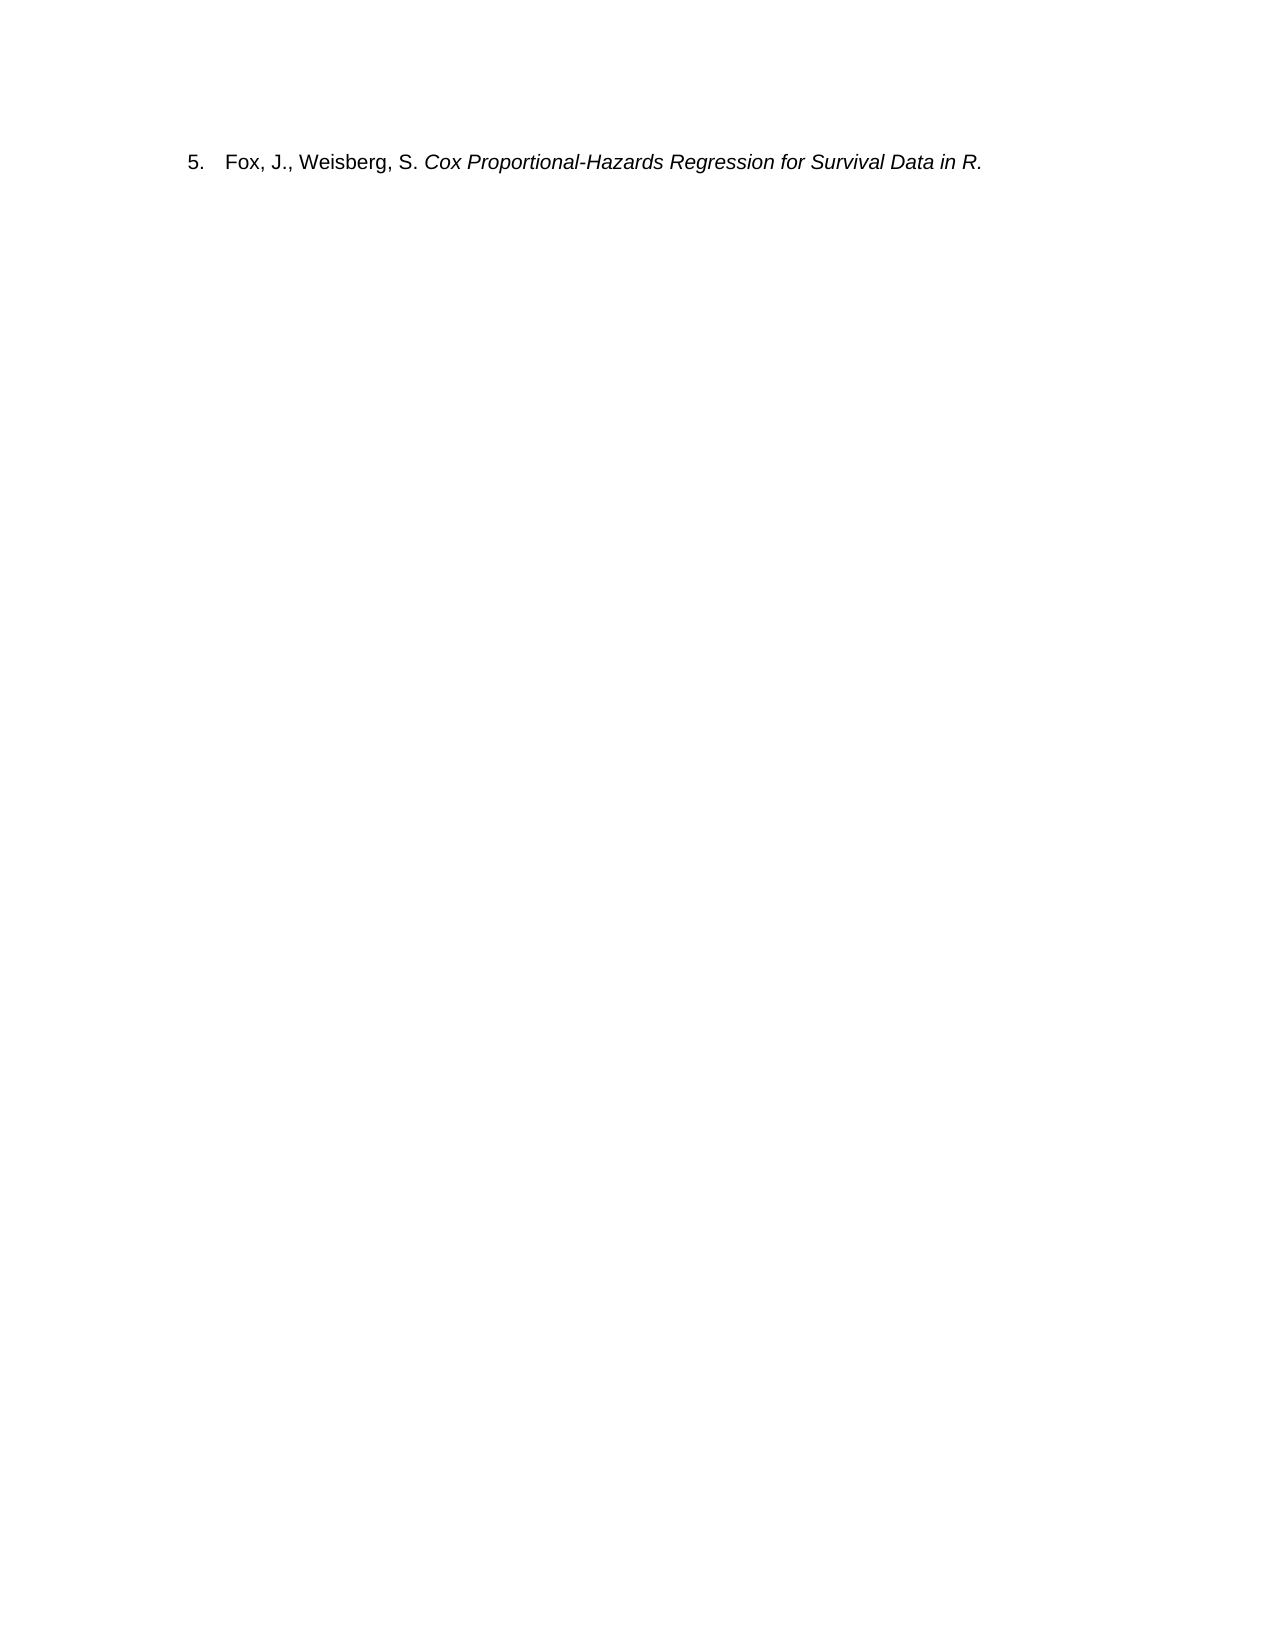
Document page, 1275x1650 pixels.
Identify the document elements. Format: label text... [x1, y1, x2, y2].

list Fox, J., Weisberg, S. Cox Proportional-Hazards Regression for Survival Data in R. [187, 150, 1125, 174]
